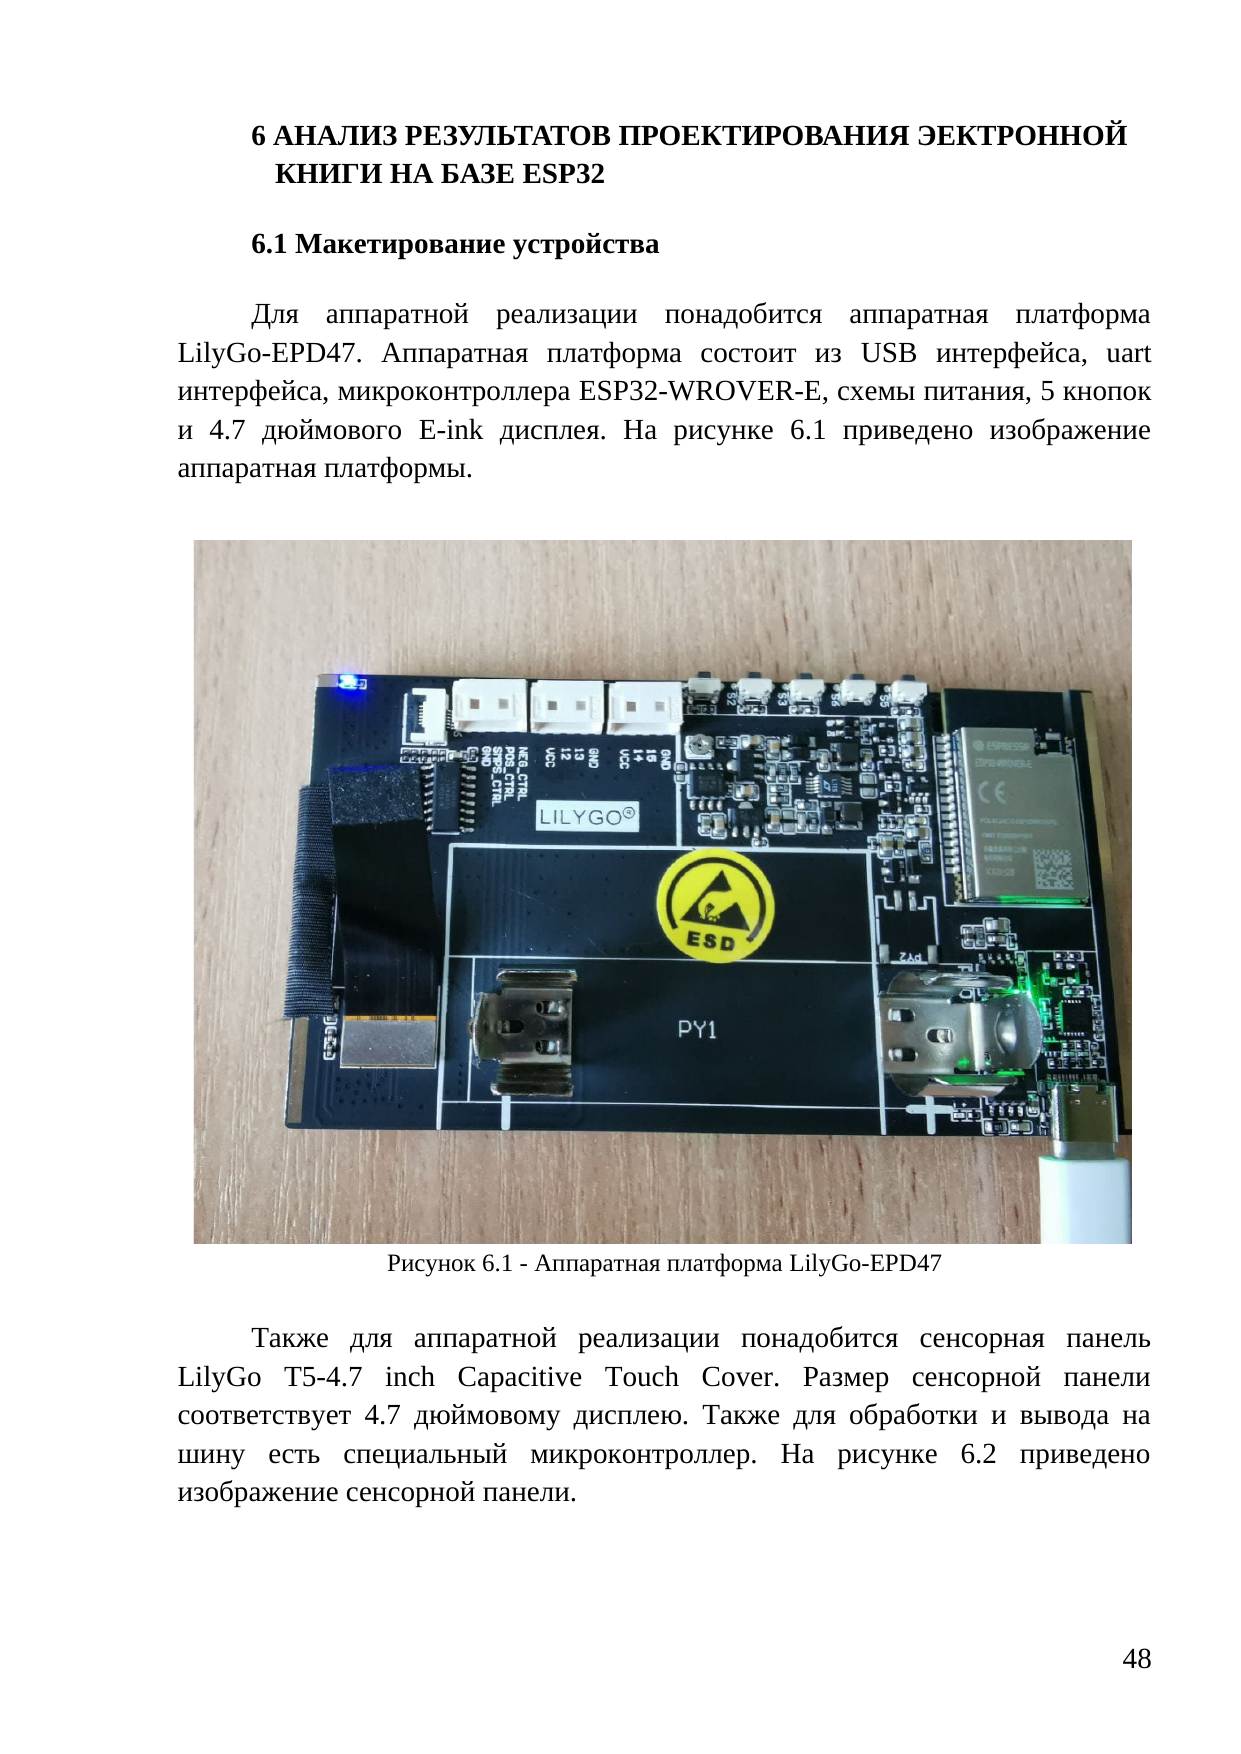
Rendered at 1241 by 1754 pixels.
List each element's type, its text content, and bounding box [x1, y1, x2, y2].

subtitle Анализ результатов проектирования эектронной книги на базе ESP32 [251, 118, 1152, 190]
text Также для аппаратной реализации понадобится сенсорная панель LilyGo T5-4.7 inch Capacitive Touch Cover. Размер сенсорной панели соответствует 4.7 дюймовому дисплею. Также для обработки и вывода на шину есть специальный микроконтроллер. На рисунке 6.2 приведено изображение сенсорной панели. [177, 1320, 1152, 1508]
text Для аппаратной реализации понадобится аппаратная платформа LilyGo-EPD47. Аппаратная платформа состоит из USB интерфейса, uart интерфейса, микроконтроллера ESP32-WROVER-E, схемы питания, 5 кнопок и 4.7 дюймового E-ink дисплея. На рисунке 6.1 приведено изображение аппаратная платформы. [177, 296, 1152, 484]
subtitle Макетирование устройства [251, 226, 1152, 260]
text Рисунок 6.1 - Аппаратная платформа LilyGo-EPD47 [177, 1248, 1152, 1277]
picture [195, 540, 1131, 1244]
